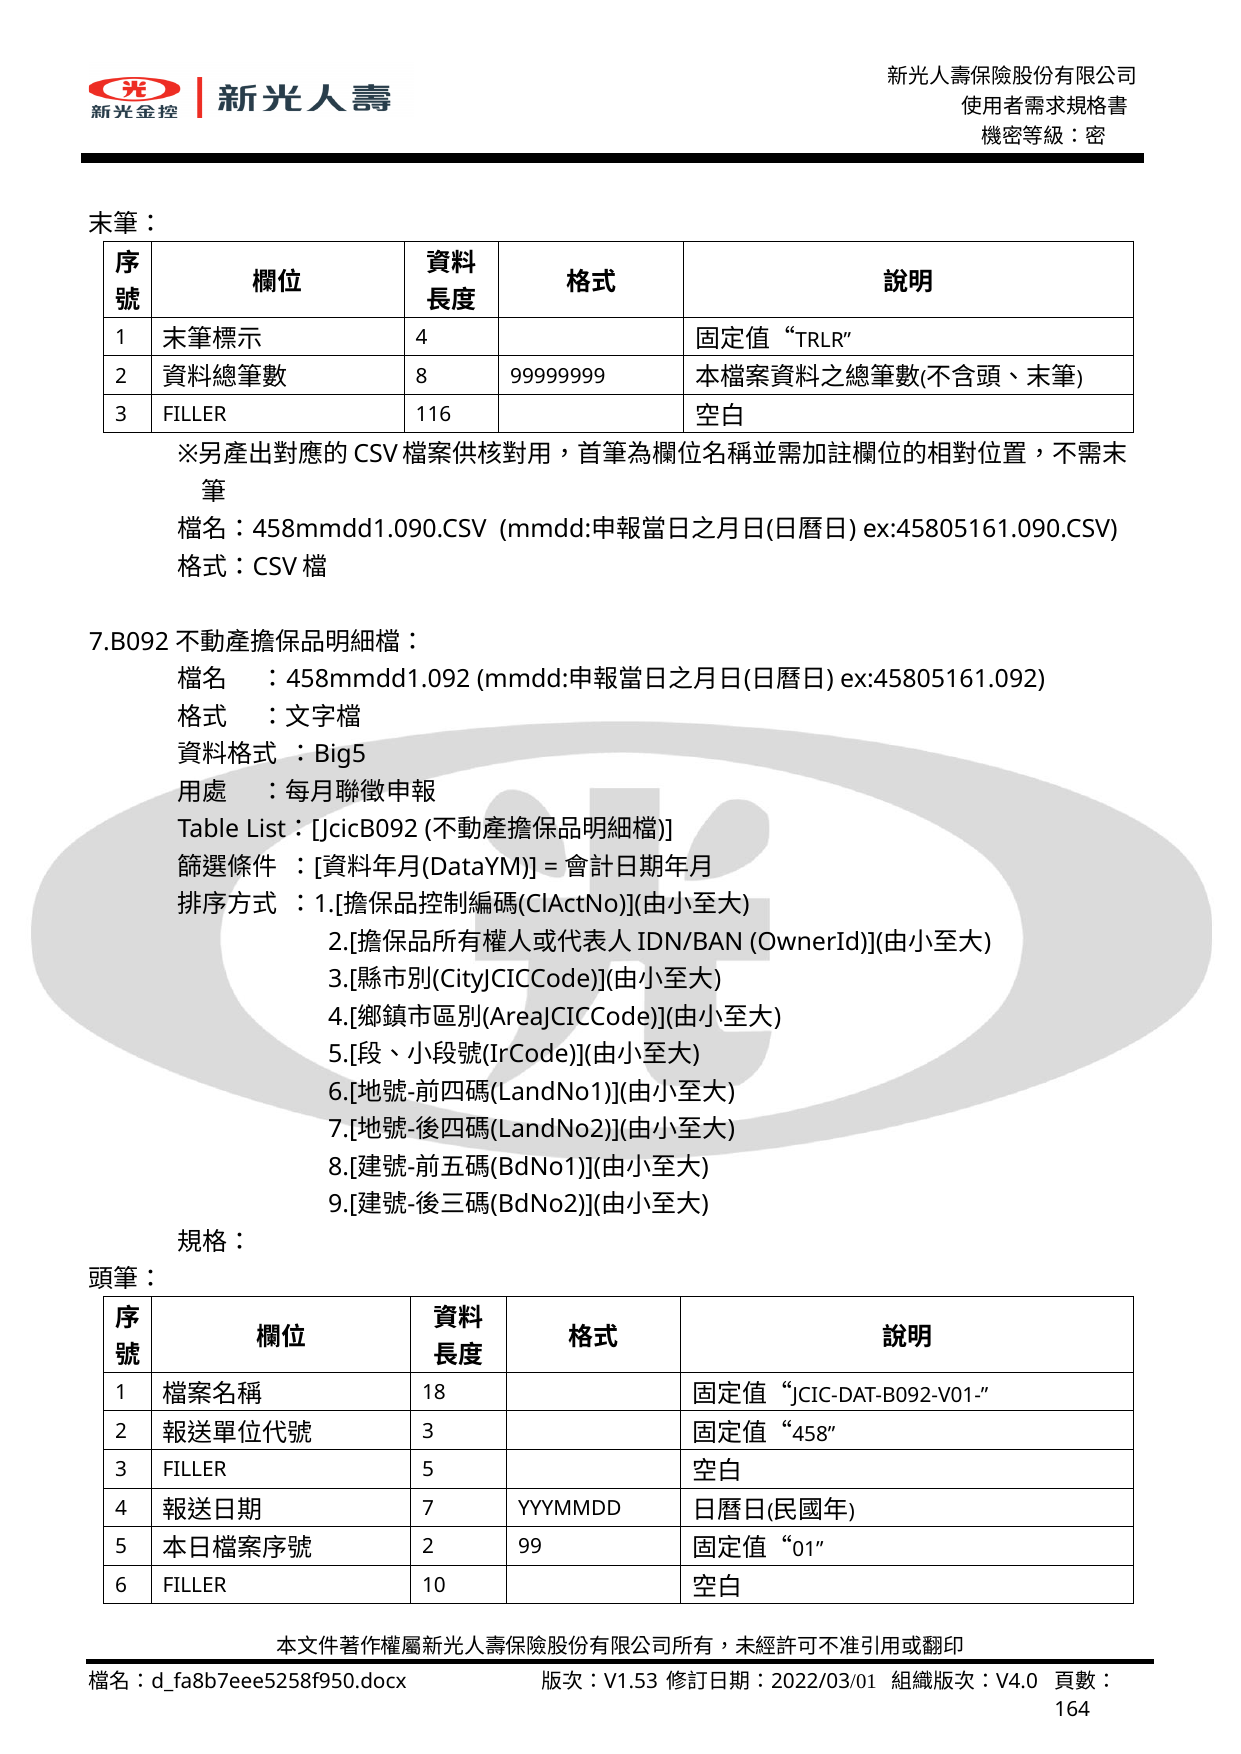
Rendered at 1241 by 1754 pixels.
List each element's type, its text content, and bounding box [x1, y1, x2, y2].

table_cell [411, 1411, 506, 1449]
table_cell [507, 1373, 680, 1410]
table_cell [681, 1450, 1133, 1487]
list 7.[地號-後四碼(LandNo2)](由小至大) [328, 1108, 1152, 1146]
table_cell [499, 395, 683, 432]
picture [25, 713, 328, 1166]
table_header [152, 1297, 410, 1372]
list 格式：CSV檔 [177, 546, 1152, 583]
list ※另產出對應的CSV檔案供核對用，首筆為欄位名稱並需加註欄位的相對位置，不需末筆 [177, 433, 1152, 508]
list 3.[縣市別(CityJCICCode)](由小至大) [328, 958, 1152, 996]
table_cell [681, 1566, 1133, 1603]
text 頭筆： [89, 1258, 1152, 1296]
list 檔名 ：458mmdd1.092 (mmdd:申報當日之月日(日曆日) ex:45805161.092) [177, 658, 1152, 696]
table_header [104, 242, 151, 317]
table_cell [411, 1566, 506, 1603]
list 9.[建號-後三碼(BdNo2)](由小至大) [328, 1183, 1152, 1221]
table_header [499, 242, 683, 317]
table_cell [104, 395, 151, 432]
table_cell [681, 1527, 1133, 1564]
list 5.[段、小段號(IrCode)](由小至大) [328, 1033, 1152, 1071]
list 檔名：458mmdd1.090.CSV (mmdd:申報當日之月日(日曆日) ex:45805161.090.CSV) [177, 508, 1152, 546]
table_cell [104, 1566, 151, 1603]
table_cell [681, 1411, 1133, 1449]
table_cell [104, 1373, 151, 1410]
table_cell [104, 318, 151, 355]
text 末筆： [89, 203, 1152, 241]
picture [88, 61, 414, 118]
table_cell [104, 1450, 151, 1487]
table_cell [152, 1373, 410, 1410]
picture [1152, 713, 1215, 1166]
list 資料格式 ：Big5 [177, 733, 1152, 771]
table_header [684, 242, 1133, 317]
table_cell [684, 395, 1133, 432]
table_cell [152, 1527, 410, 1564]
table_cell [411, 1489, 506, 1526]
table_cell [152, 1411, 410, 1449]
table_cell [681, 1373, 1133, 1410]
list 8.[建號-前五碼(BdNo1)](由小至大) [328, 1146, 1152, 1183]
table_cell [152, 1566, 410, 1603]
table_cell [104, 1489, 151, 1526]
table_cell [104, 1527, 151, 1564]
list 4.[鄉鎮市區別(AreaJCICCode)](由小至大) [328, 996, 1152, 1033]
list Table List：[JcicB092 (不動產擔保品明細檔)] [177, 808, 1152, 846]
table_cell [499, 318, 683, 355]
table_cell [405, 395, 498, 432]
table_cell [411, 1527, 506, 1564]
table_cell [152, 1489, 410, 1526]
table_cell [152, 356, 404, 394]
list 篩選條件 ：[資料年月(DataYM)] = 會計日期年月 [177, 846, 1152, 883]
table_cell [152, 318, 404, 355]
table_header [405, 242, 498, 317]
list 格式 ：文字檔 [177, 696, 1152, 733]
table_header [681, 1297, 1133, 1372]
list 用處 ：每月聯徵申報 [177, 771, 1152, 808]
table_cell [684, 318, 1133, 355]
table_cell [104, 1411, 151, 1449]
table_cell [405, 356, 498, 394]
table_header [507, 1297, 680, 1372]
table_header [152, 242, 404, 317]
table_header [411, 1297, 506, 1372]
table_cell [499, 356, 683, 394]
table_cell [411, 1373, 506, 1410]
list 2.[擔保品所有權人或代表人IDN/BAN (OwnerId)](由小至大) [328, 921, 1152, 958]
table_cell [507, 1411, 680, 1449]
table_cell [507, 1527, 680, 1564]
list 6.[地號-前四碼(LandNo1)](由小至大) [328, 1071, 1152, 1108]
text 7.B092 不動產擔保品明細檔： [89, 621, 1152, 658]
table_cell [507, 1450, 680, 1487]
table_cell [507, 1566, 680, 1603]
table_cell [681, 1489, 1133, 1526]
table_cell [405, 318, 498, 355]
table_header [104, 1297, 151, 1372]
list 排序方式 ：1.[擔保品控制編碼(ClActNo)](由小至大) [177, 883, 1152, 921]
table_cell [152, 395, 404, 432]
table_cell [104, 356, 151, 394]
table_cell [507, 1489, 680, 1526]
list 規格： [177, 1221, 1152, 1258]
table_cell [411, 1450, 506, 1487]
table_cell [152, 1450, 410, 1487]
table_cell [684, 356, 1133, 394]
